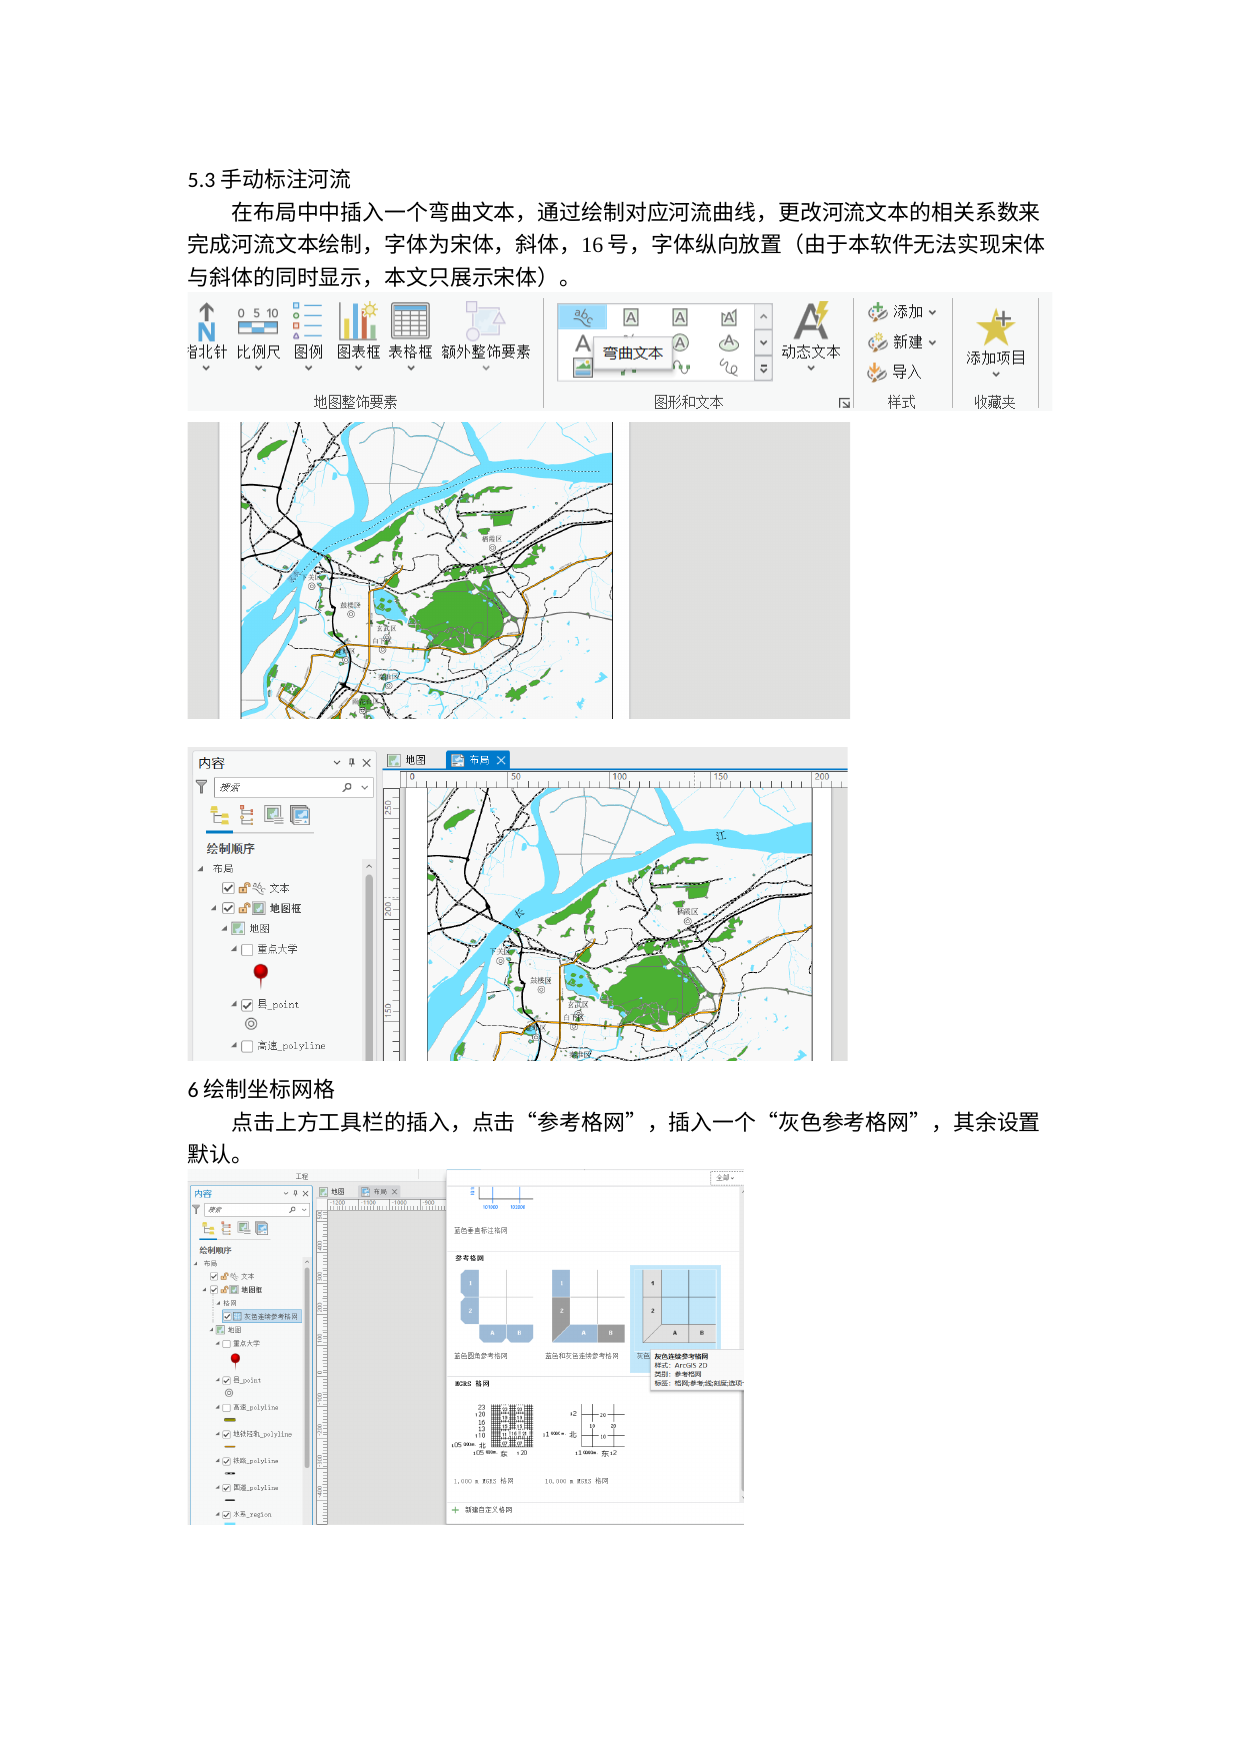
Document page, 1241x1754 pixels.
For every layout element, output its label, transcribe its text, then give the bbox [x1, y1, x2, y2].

picture [187, 747, 848, 1061]
text 点击上方工具栏的插入，点击“参考格网”，插入一个“灰色参考格网”，其余设置默认。 [187, 1104, 1053, 1169]
text 6 绘制坐标网格 [187, 1072, 1053, 1104]
picture [187, 292, 1053, 411]
text 在布局中中插入一个弯曲文本，通过绘制对应河流曲线，更改河流文本的相关系数来完成河流文本绘制，字体为宋体，斜体，16号，字体纵向放置（由于本软件无法实现宋体与斜体的同时显示，本文只展示宋体）。 [187, 194, 1053, 292]
picture [187, 422, 851, 719]
picture [187, 1169, 744, 1525]
text 5.3 手动标注河流 [187, 162, 1053, 194]
